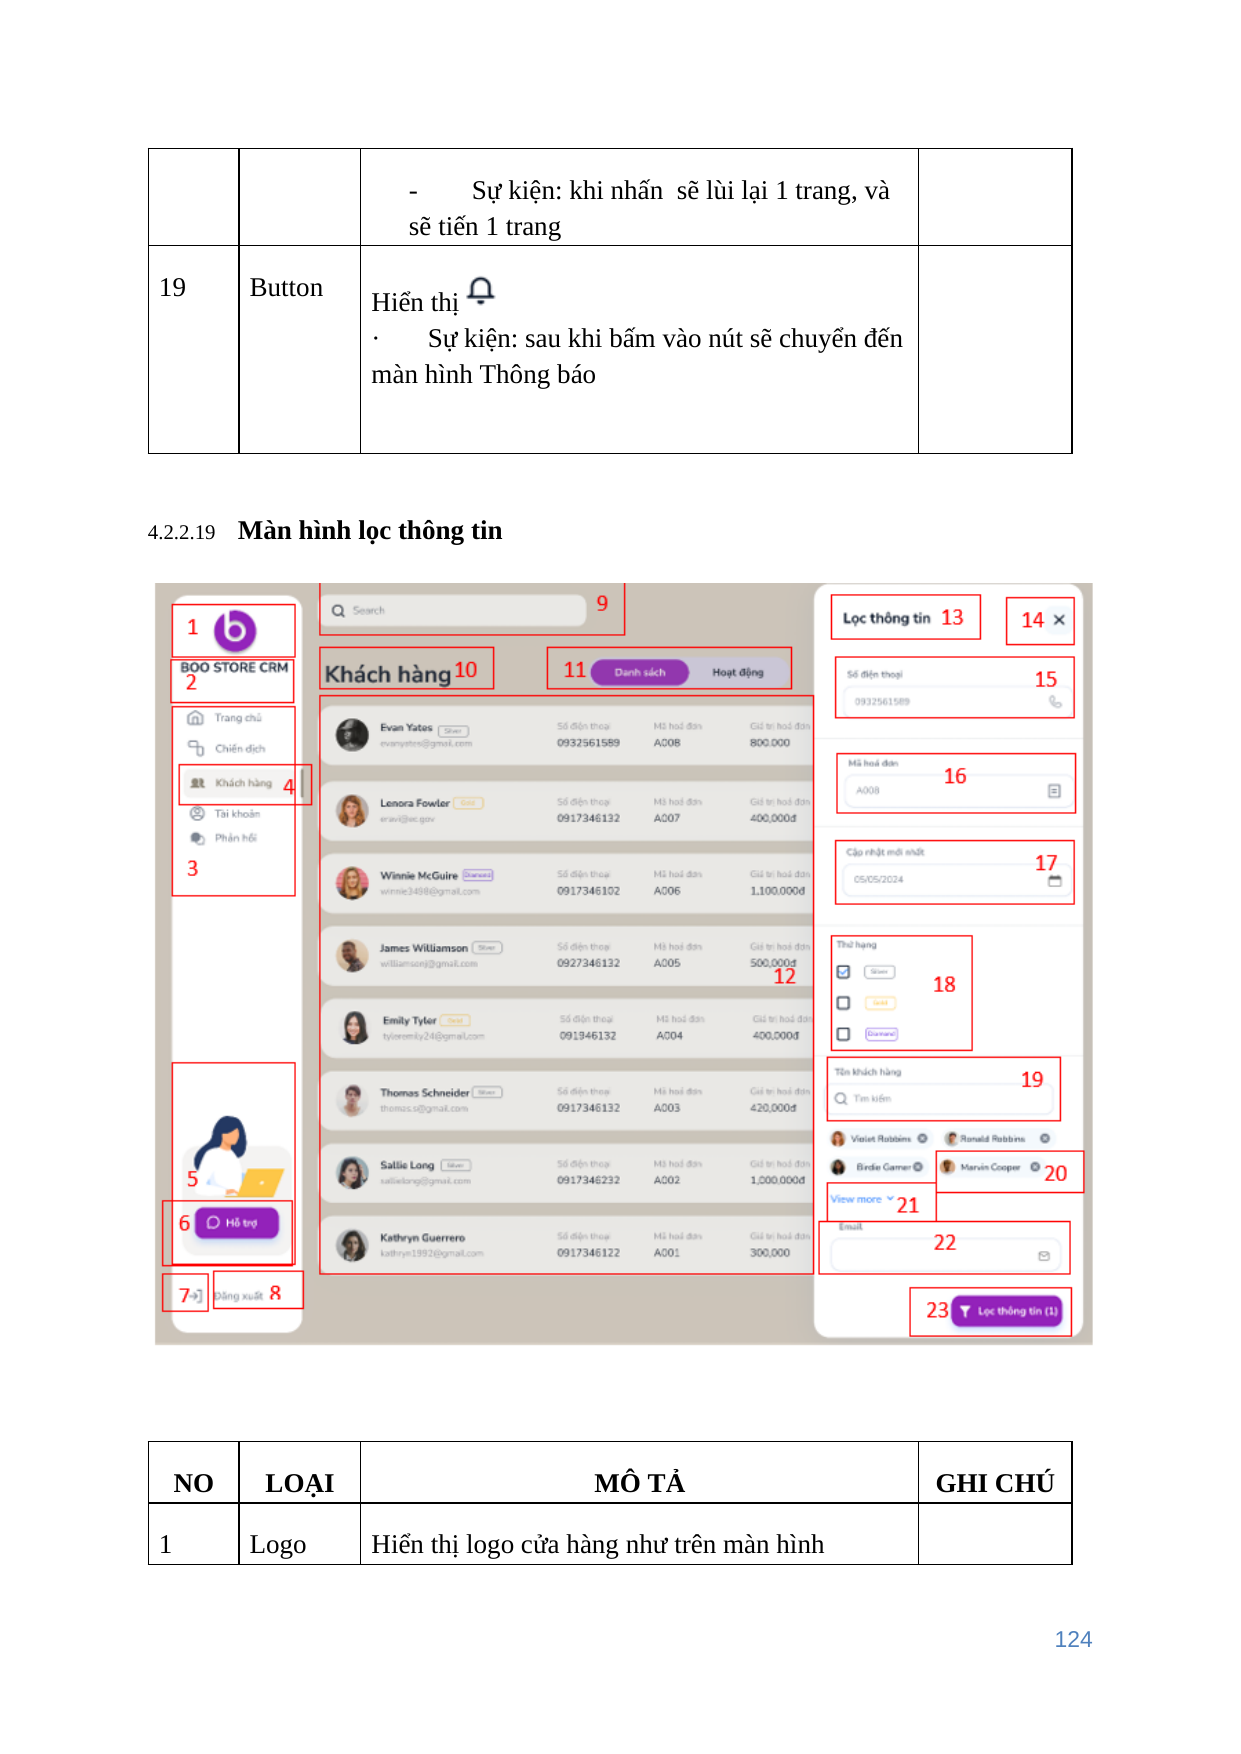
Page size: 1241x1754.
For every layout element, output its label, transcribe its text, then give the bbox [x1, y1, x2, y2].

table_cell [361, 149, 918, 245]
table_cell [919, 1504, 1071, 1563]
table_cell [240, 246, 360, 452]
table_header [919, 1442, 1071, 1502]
subtitle Màn hình lọc thông tin [148, 514, 1092, 546]
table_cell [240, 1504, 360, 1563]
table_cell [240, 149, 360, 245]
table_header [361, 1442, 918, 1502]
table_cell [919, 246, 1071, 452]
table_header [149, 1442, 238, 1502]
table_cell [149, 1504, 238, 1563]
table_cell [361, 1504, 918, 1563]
picture [466, 271, 499, 312]
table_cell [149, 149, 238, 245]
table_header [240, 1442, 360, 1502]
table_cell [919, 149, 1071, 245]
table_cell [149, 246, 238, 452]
picture [147, 583, 1093, 1348]
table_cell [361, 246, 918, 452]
